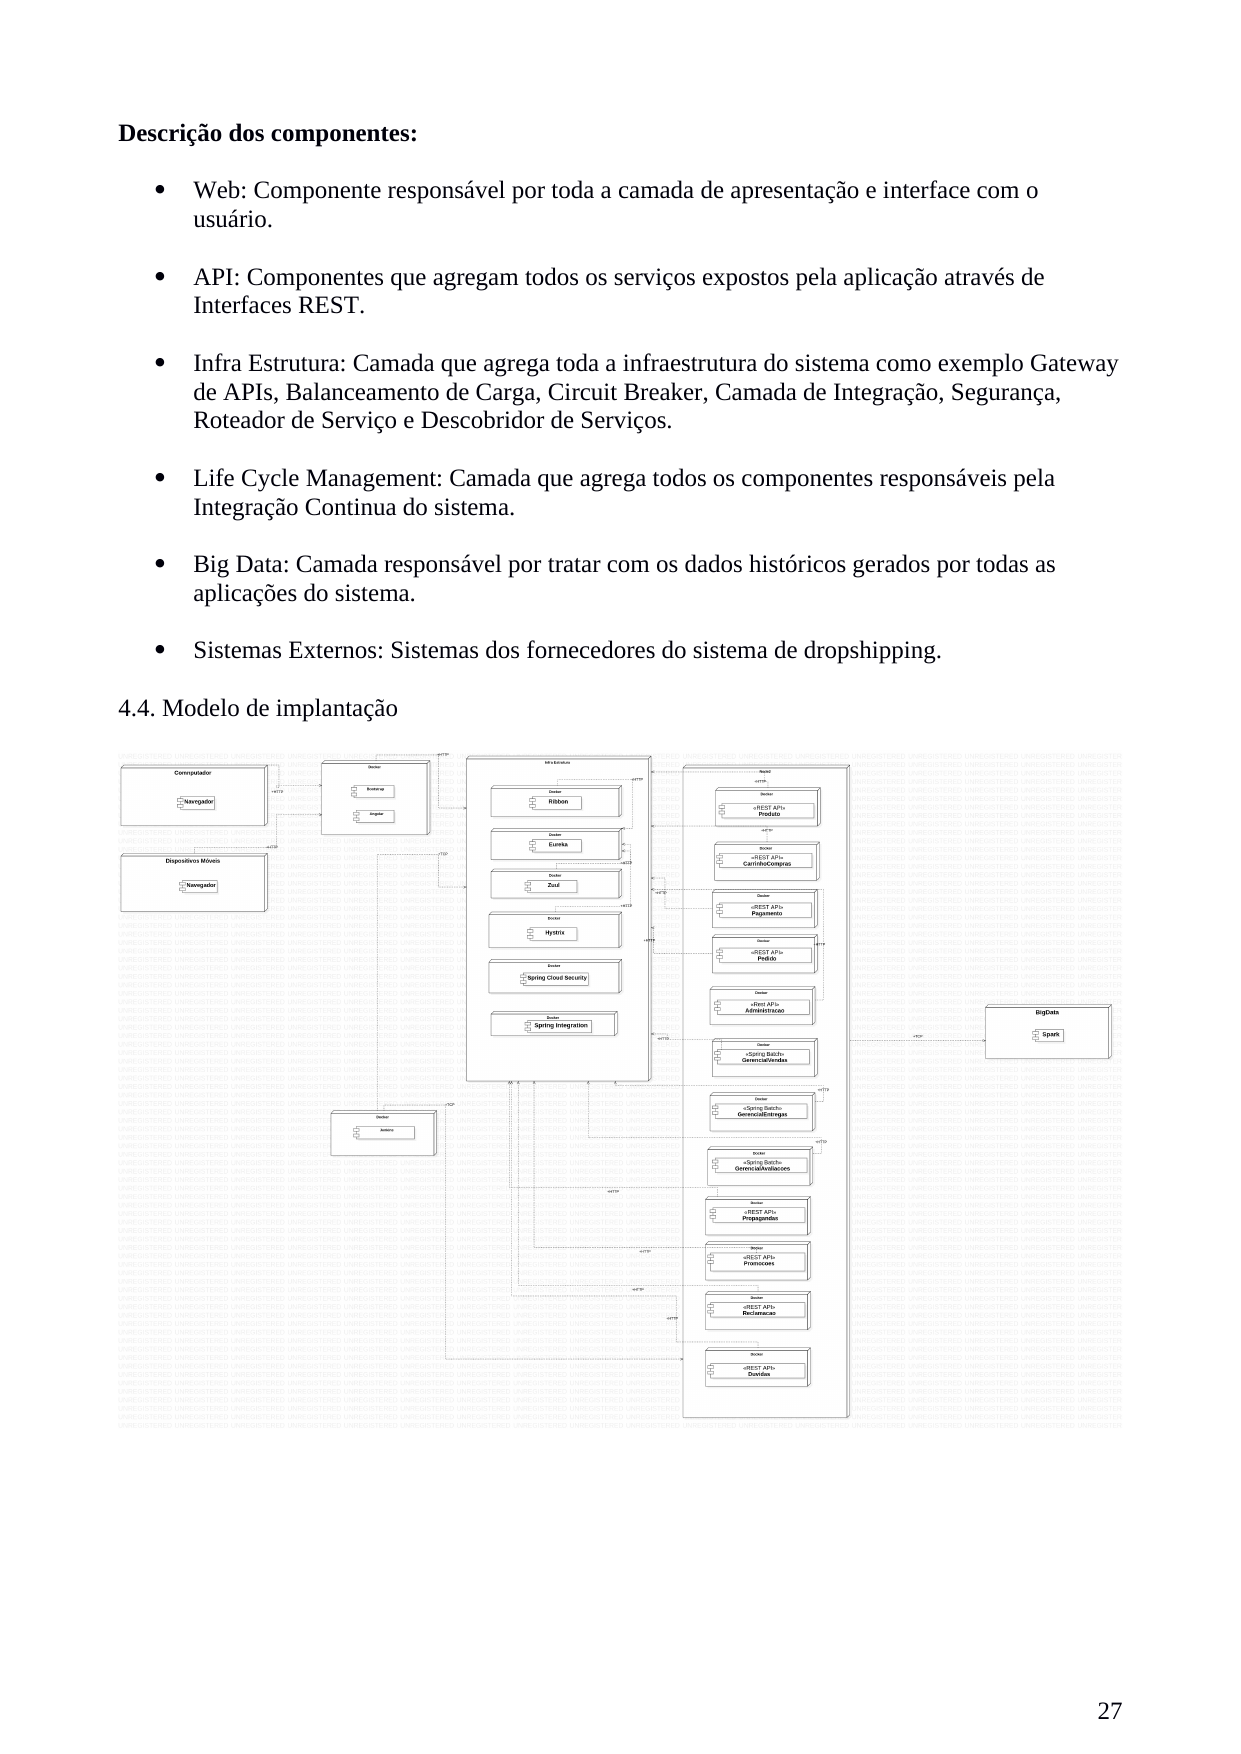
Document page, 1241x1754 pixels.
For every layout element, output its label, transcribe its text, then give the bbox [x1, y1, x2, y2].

list Big Data: Camada responsável por tratar com os dados históricos gerados por todas as aplicações do sistema. [156, 549, 1122, 607]
list API: Componentes que agregam todos os serviços expostos pela aplicação através de Interfaces REST. [156, 262, 1122, 319]
list Web: Componente responsável por toda a camada de apresentação e interface com o usuário. [156, 176, 1122, 233]
text 4.4. Modelo de implantação [118, 693, 1122, 722]
list Sistemas Externos: Sistemas dos fornecedores do sistema de dropshipping. [156, 636, 1122, 664]
text Descrição dos componentes: [118, 118, 1122, 147]
picture [118, 750, 1123, 1429]
list Life Cycle Management: Camada que agrega todos os componentes responsáveis pela Integração Continua do sistema. [156, 463, 1122, 521]
list Infra Estrutura: Camada que agrega toda a infraestrutura do sistema como exemplo Gateway de APIs, Balanceamento de Carga, Circuit Breaker, Camada de Integração, Segurança, Roteador de Serviço e Descobridor de Serviços. [156, 348, 1122, 434]
